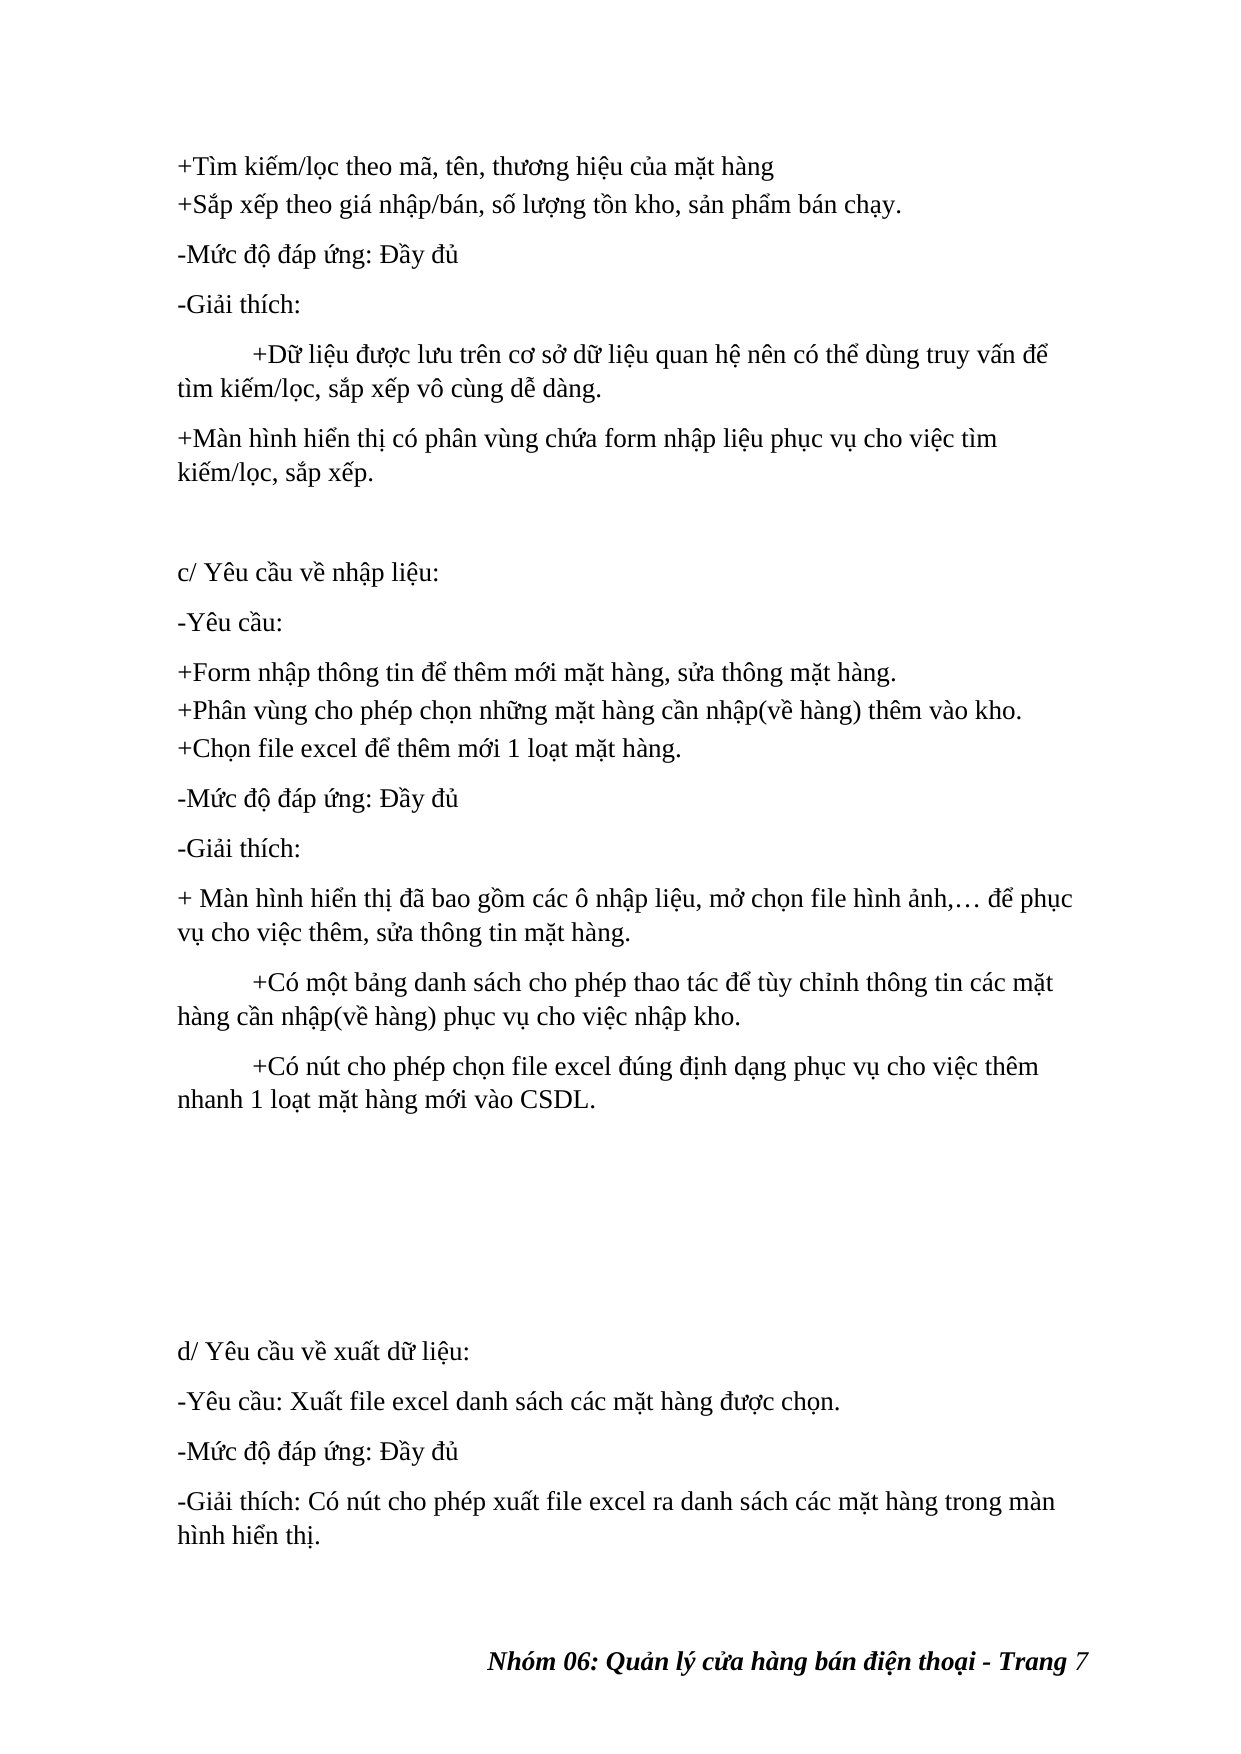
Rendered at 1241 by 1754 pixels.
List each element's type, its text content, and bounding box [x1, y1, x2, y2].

text +Sắp xếp theo giá nhập/bán, số lượng tồn kho, sản phẩm bán chạy. [177, 188, 1090, 219]
text d/ Yêu cầu về xuất dữ liệu: [177, 1334, 1090, 1366]
text +Dữ liệu được lưu trên cơ sở dữ liệu quan hệ nên có thể dùng truy vấn để tìm kiếm/lọc, sắp xếp vô cùng dễ dàng. [177, 338, 1090, 403]
text -Mức độ đáp ứng: Đầy đủ [177, 238, 1090, 269]
text +Form nhập thông tin để thêm mới mặt hàng, sửa thông mặt hàng. [177, 656, 1090, 688]
text -Giải thích: [177, 832, 1090, 863]
text -Giải thích: Có nút cho phép xuất file excel ra danh sách các mặt hàng trong màn hình hiển thị. [177, 1485, 1090, 1550]
text +Có nút cho phép chọn file excel đúng định dạng phục vụ cho việc thêm nhanh 1 loạt mặt hàng mới vào CSDL. [177, 1050, 1090, 1115]
text +Tìm kiếm/lọc theo mã, tên, thương hiệu của mặt hàng [177, 150, 1090, 181]
text +Có một bảng danh sách cho phép thao tác để tùy chỉnh thông tin các mặt hàng cần nhập(về hàng) phục vụ cho việc nhập kho. [177, 966, 1090, 1031]
text +Chọn file excel để thêm mới 1 loạt mặt hàng. [177, 732, 1090, 763]
text -Mức độ đáp ứng: Đầy đủ [177, 1435, 1090, 1466]
text -Yêu cầu: Xuất file excel danh sách các mặt hàng được chọn. [177, 1385, 1090, 1416]
text -Yêu cầu: [177, 606, 1090, 637]
text +Phân vùng cho phép chọn những mặt hàng cần nhập(về hàng) thêm vào kho. [177, 694, 1090, 725]
text -Giải thích: [177, 288, 1090, 319]
text +Màn hình hiển thị có phân vùng chứa form nhập liệu phục vụ cho việc tìm kiếm/lọc, sắp xếp. [177, 422, 1090, 487]
text + Màn hình hiển thị đã bao gồm các ô nhập liệu, mở chọn file hình ảnh,… để phục vụ cho việc thêm, sửa thông tin mặt hàng. [177, 882, 1090, 947]
text c/ Yêu cầu về nhập liệu: [177, 556, 1090, 587]
text -Mức độ đáp ứng: Đầy đủ [177, 782, 1090, 813]
